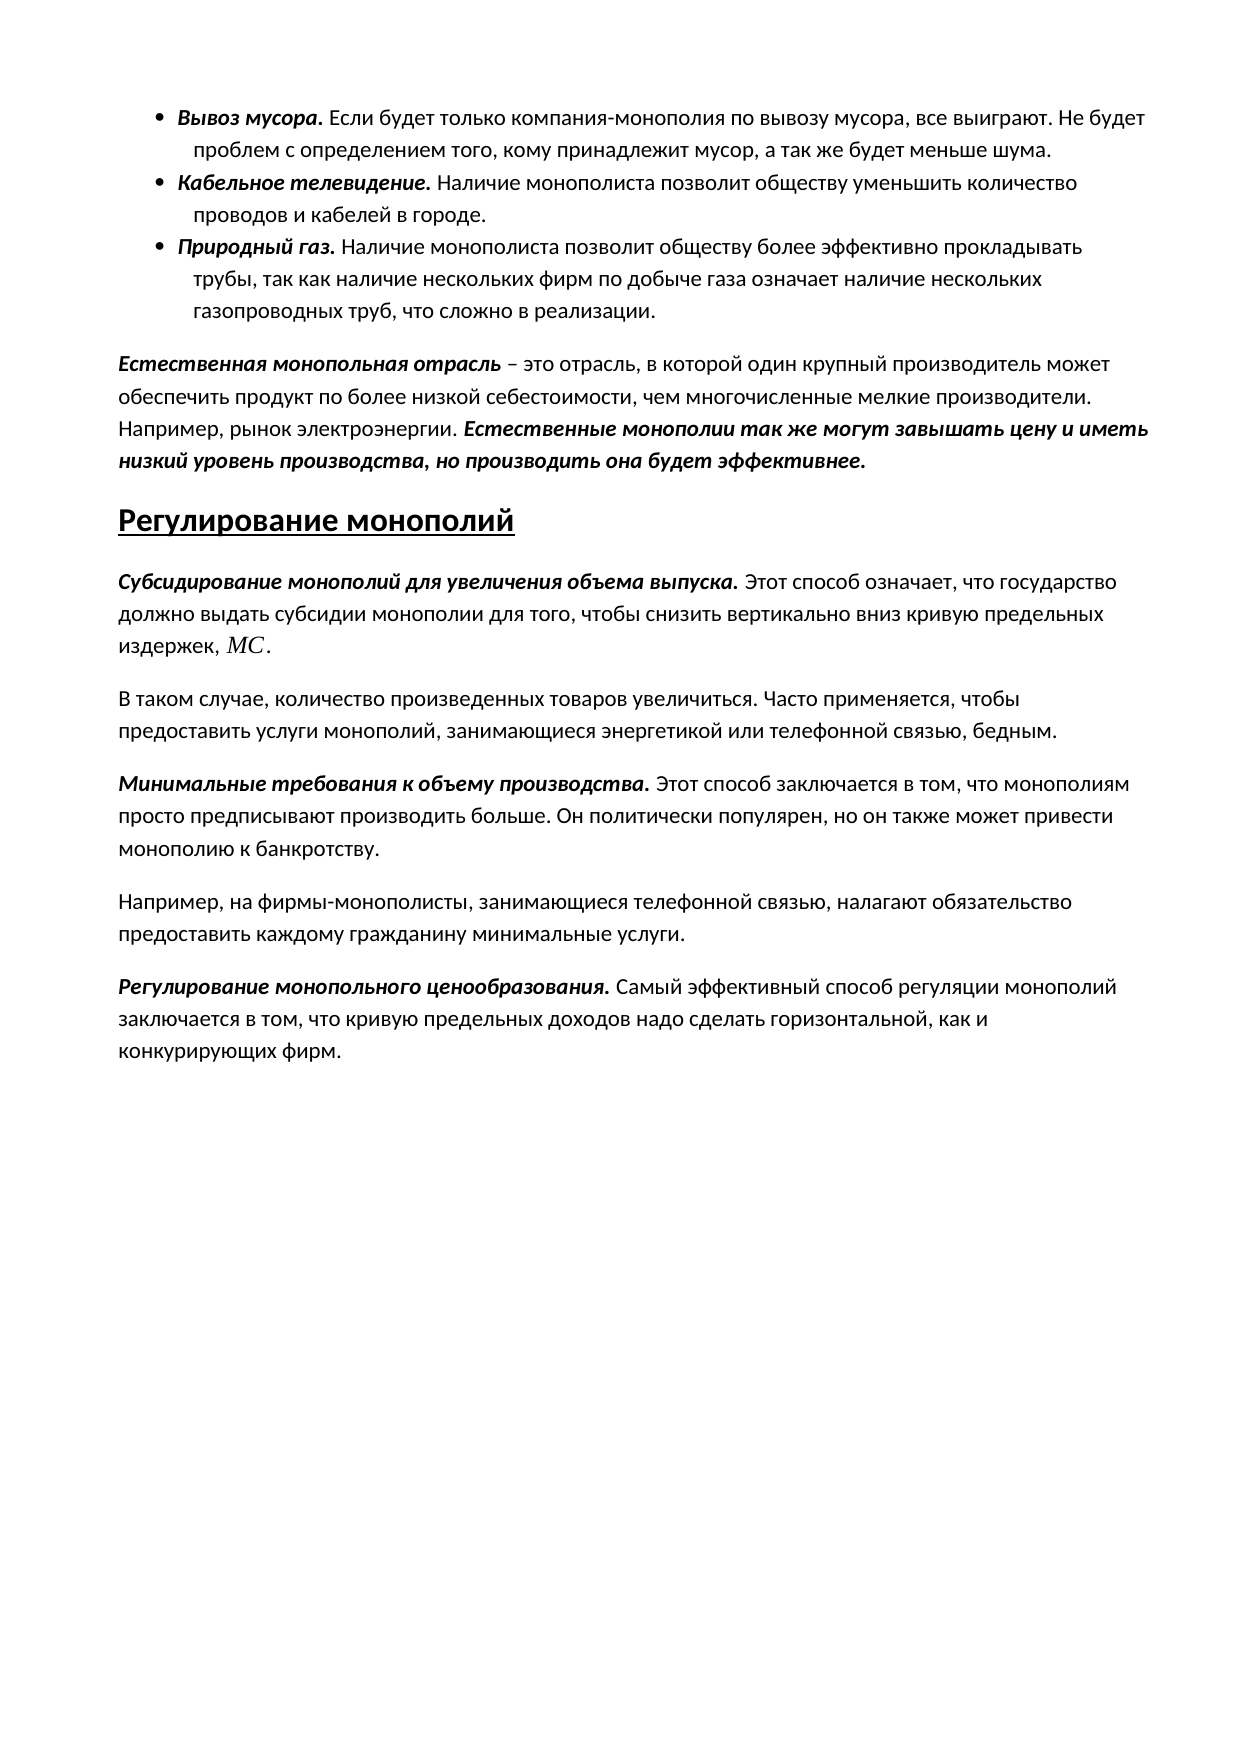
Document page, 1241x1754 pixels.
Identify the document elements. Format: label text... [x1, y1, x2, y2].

list Кабельное телевидение. Наличие монополиста позволит обществу уменьшить количество проводов и кабелей в городе. [156, 168, 1152, 228]
text Регулирование монопольного ценообразования. Самый эффективный способ регуляции монополий заключается в том, что кривую предельных доходов надо сделать горизонтальной, как и конкурирующих фирм. [118, 972, 1152, 1064]
text В таком случае, количество произведенных товаров увеличиться. Часто применяется, чтобы предоставить услуги монополий, занимающиеся энергетикой или телефонной связью, бедным. [118, 684, 1152, 744]
text Субсидирование монополий для увеличения объема выпуска. Этот способ означает, что государство должно выдать субсидии монополии для того, чтобы снизить вертикально вниз кривую предельных издержек, . [118, 567, 1152, 659]
list Вывоз мусора. Если будет только компания-монополия по вывозу мусора, все выиграют. Не будет проблем с определением того, кому принадлежит мусор, а так же будет меньше шума. [156, 103, 1152, 164]
text Минимальные требования к объему производства. Этот способ заключается в том, что монополиям просто предписывают производить больше. Он политически популярен, но он также может привести монополию к банкротству. [118, 769, 1152, 862]
text Естественная монопольная отрасль – это отрасль, в которой один крупный производитель может обеспечить продукт по более низкой себестоимости, чем многочисленные мелкие производители. Например, рынок электроэнергии. Естественные монополии так же могут завышать цену и иметь низкий уровень производства, но производить она будет эффективнее. [118, 349, 1152, 474]
text Регулирование монополий [118, 499, 1152, 540]
list Природный газ. Наличие монополиста позволит обществу более эффективно прокладывать трубы, так как наличие нескольких фирм по добыче газа означает наличие нескольких газопроводных труб, что сложно в реализации. [156, 232, 1152, 324]
text Например, на фирмы-монополисты, занимающиеся телефонной связью, налагают обязательство предоставить каждому гражданину минимальные услуги. [118, 887, 1152, 947]
